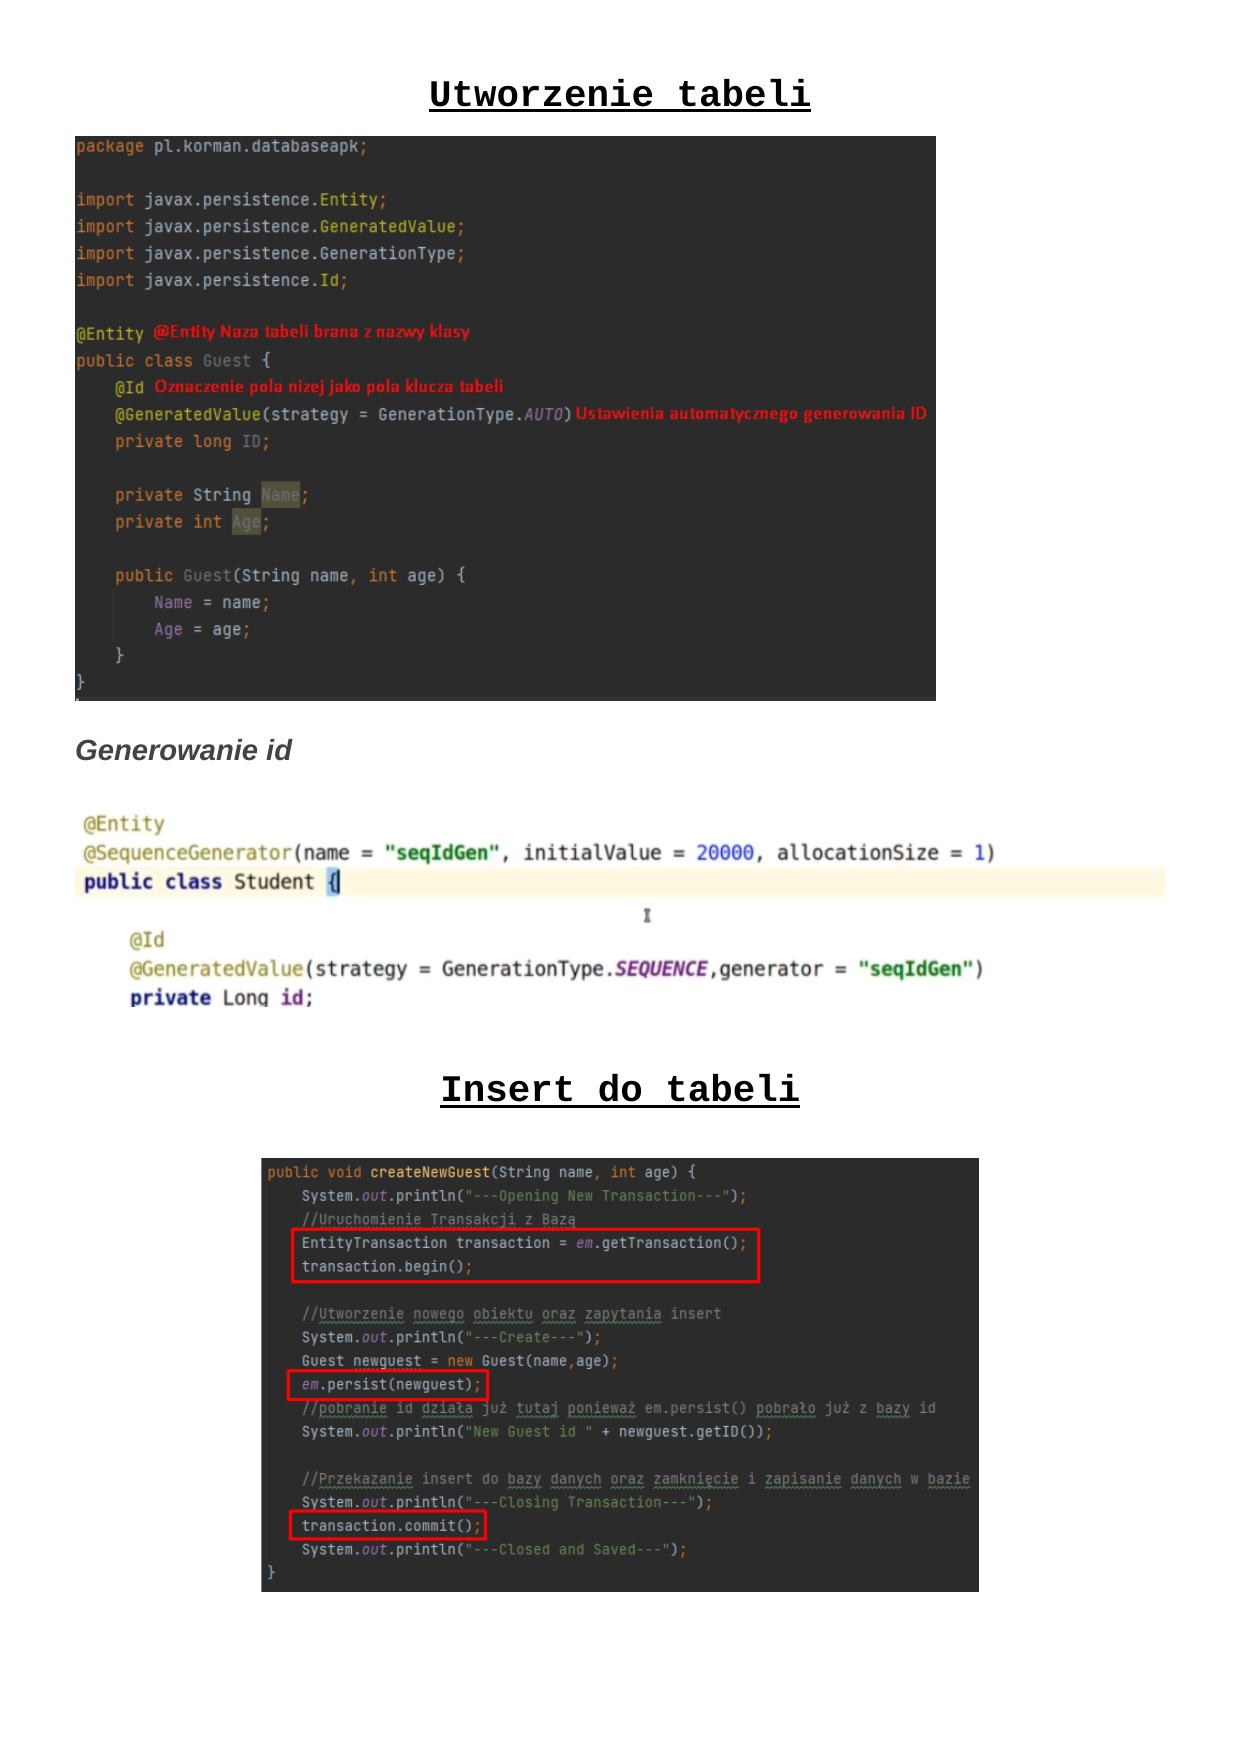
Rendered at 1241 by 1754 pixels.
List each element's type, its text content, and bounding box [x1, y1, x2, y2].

picture [261, 1158, 979, 1592]
picture [75, 806, 1166, 1007]
text Utworzenie tabeli [75, 75, 1165, 117]
text Generowanie id [75, 733, 1165, 767]
picture [75, 136, 936, 701]
text Insert do tabeli [75, 1070, 1165, 1113]
